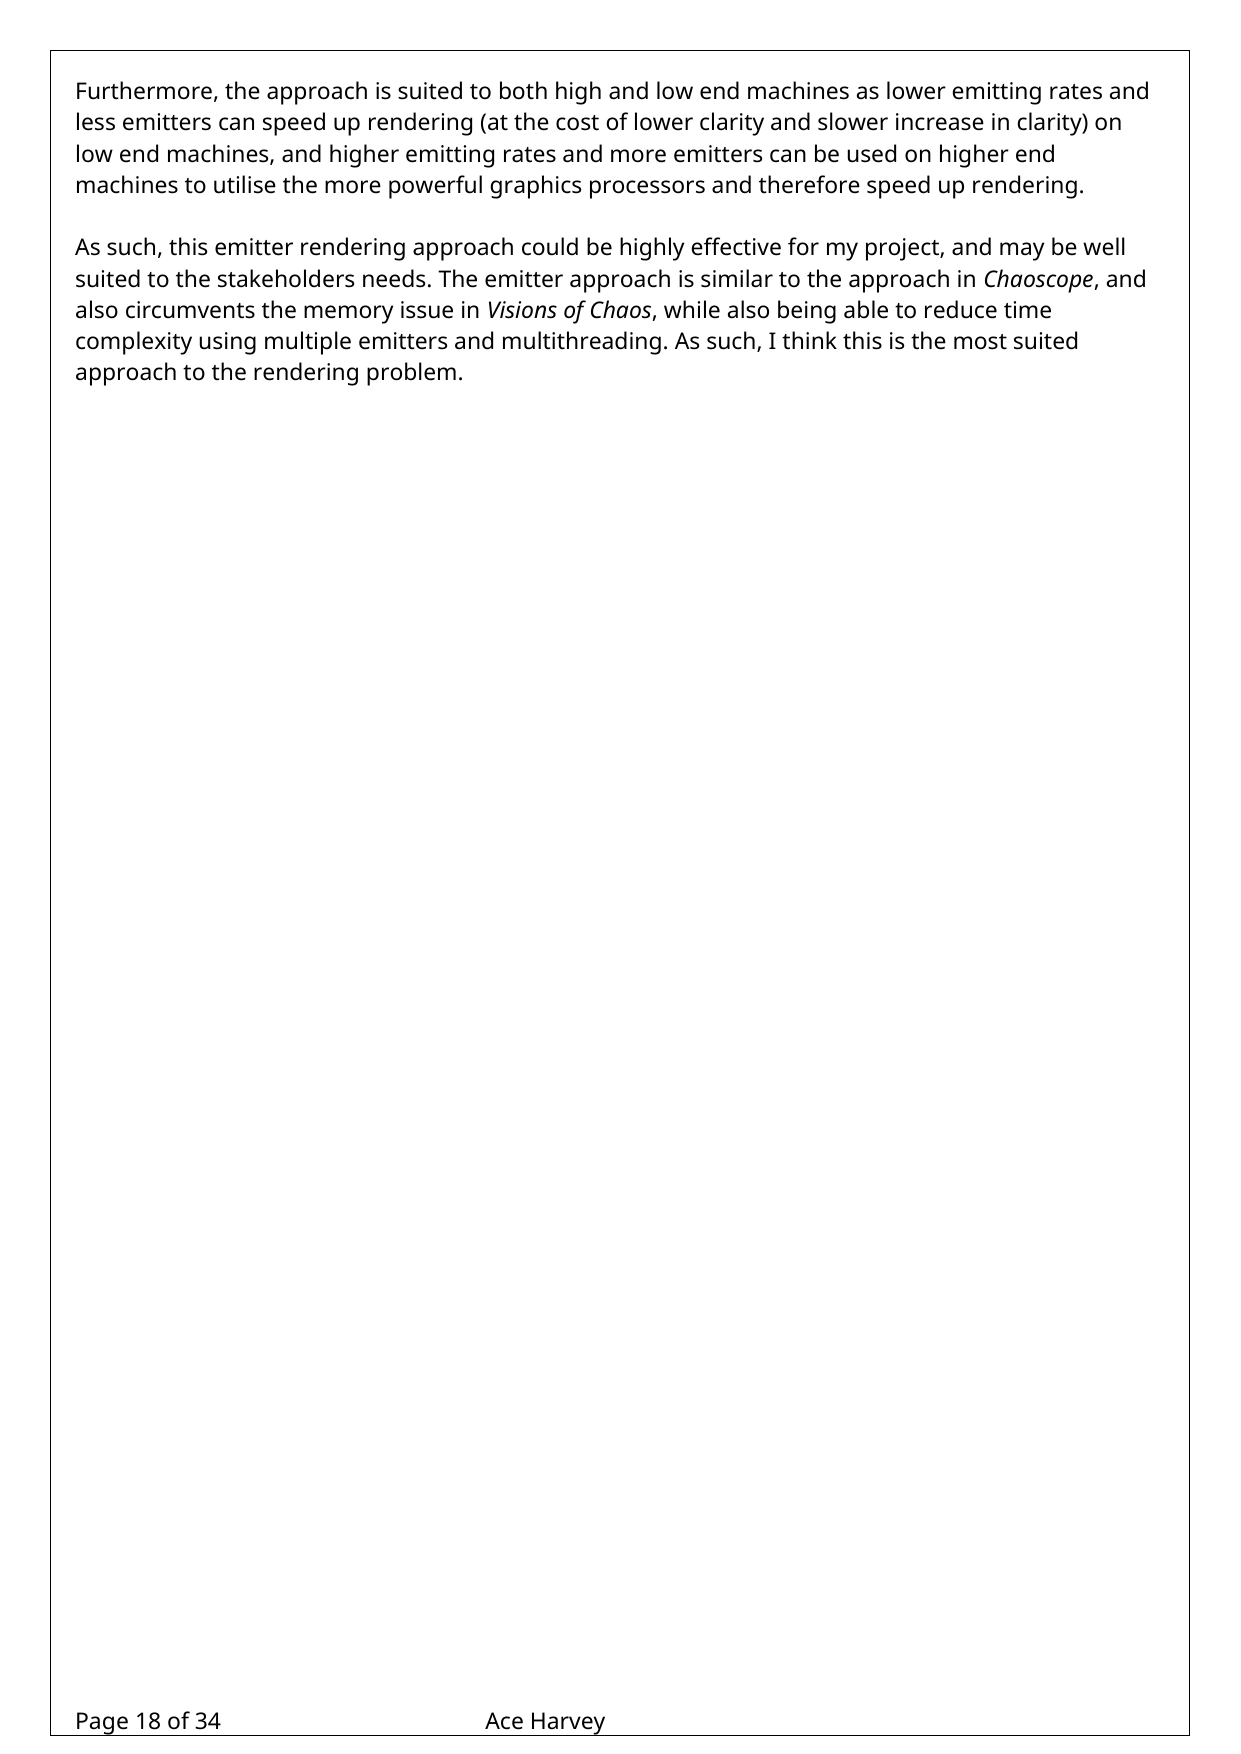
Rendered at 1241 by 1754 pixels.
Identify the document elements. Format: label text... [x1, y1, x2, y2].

text Furthermore, the approach is suited to both high and low end machines as lower emitting rates and less emitters can speed up rendering (at the cost of lower clarity and slower increase in clarity) on low end machines, and higher emitting rates and more emitters can be used on higher end machines to utilise the more powerful graphics processors and therefore speed up rendering. [75, 75, 1165, 200]
text As such, this emitter rendering approach could be highly effective for my project, and may be well suited to the stakeholders needs. The emitter approach is similar to the approach in Chaoscope, and also circumvents the memory issue in Visions of Chaos, while also being able to reduce time complexity using multiple emitters and multithreading. As such, I think this is the most suited approach to the rendering problem. [75, 231, 1165, 387]
